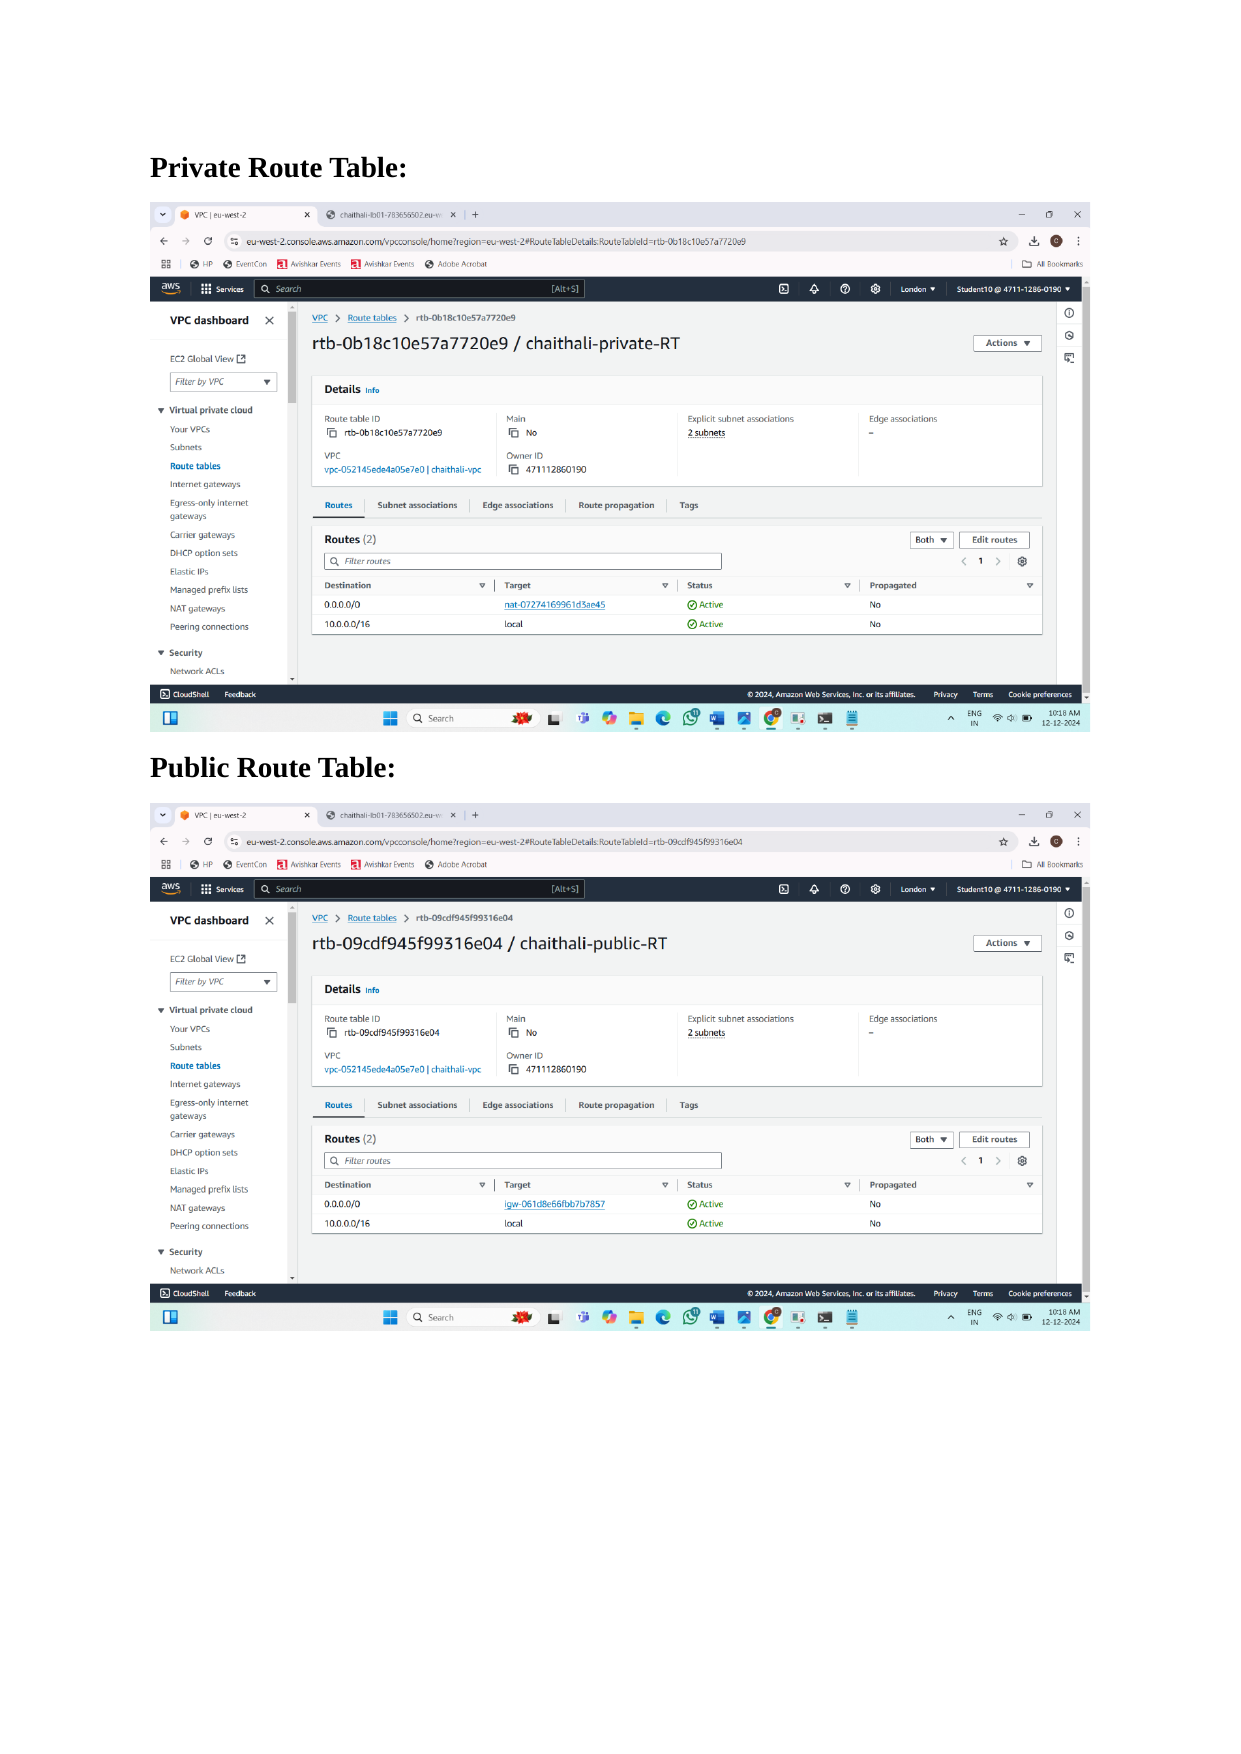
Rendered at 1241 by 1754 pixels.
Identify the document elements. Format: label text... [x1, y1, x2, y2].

picture [150, 803, 1091, 1331]
text Private Route Table: [150, 150, 1090, 183]
text Public Route Table: [150, 750, 1090, 784]
picture [150, 202, 1091, 732]
